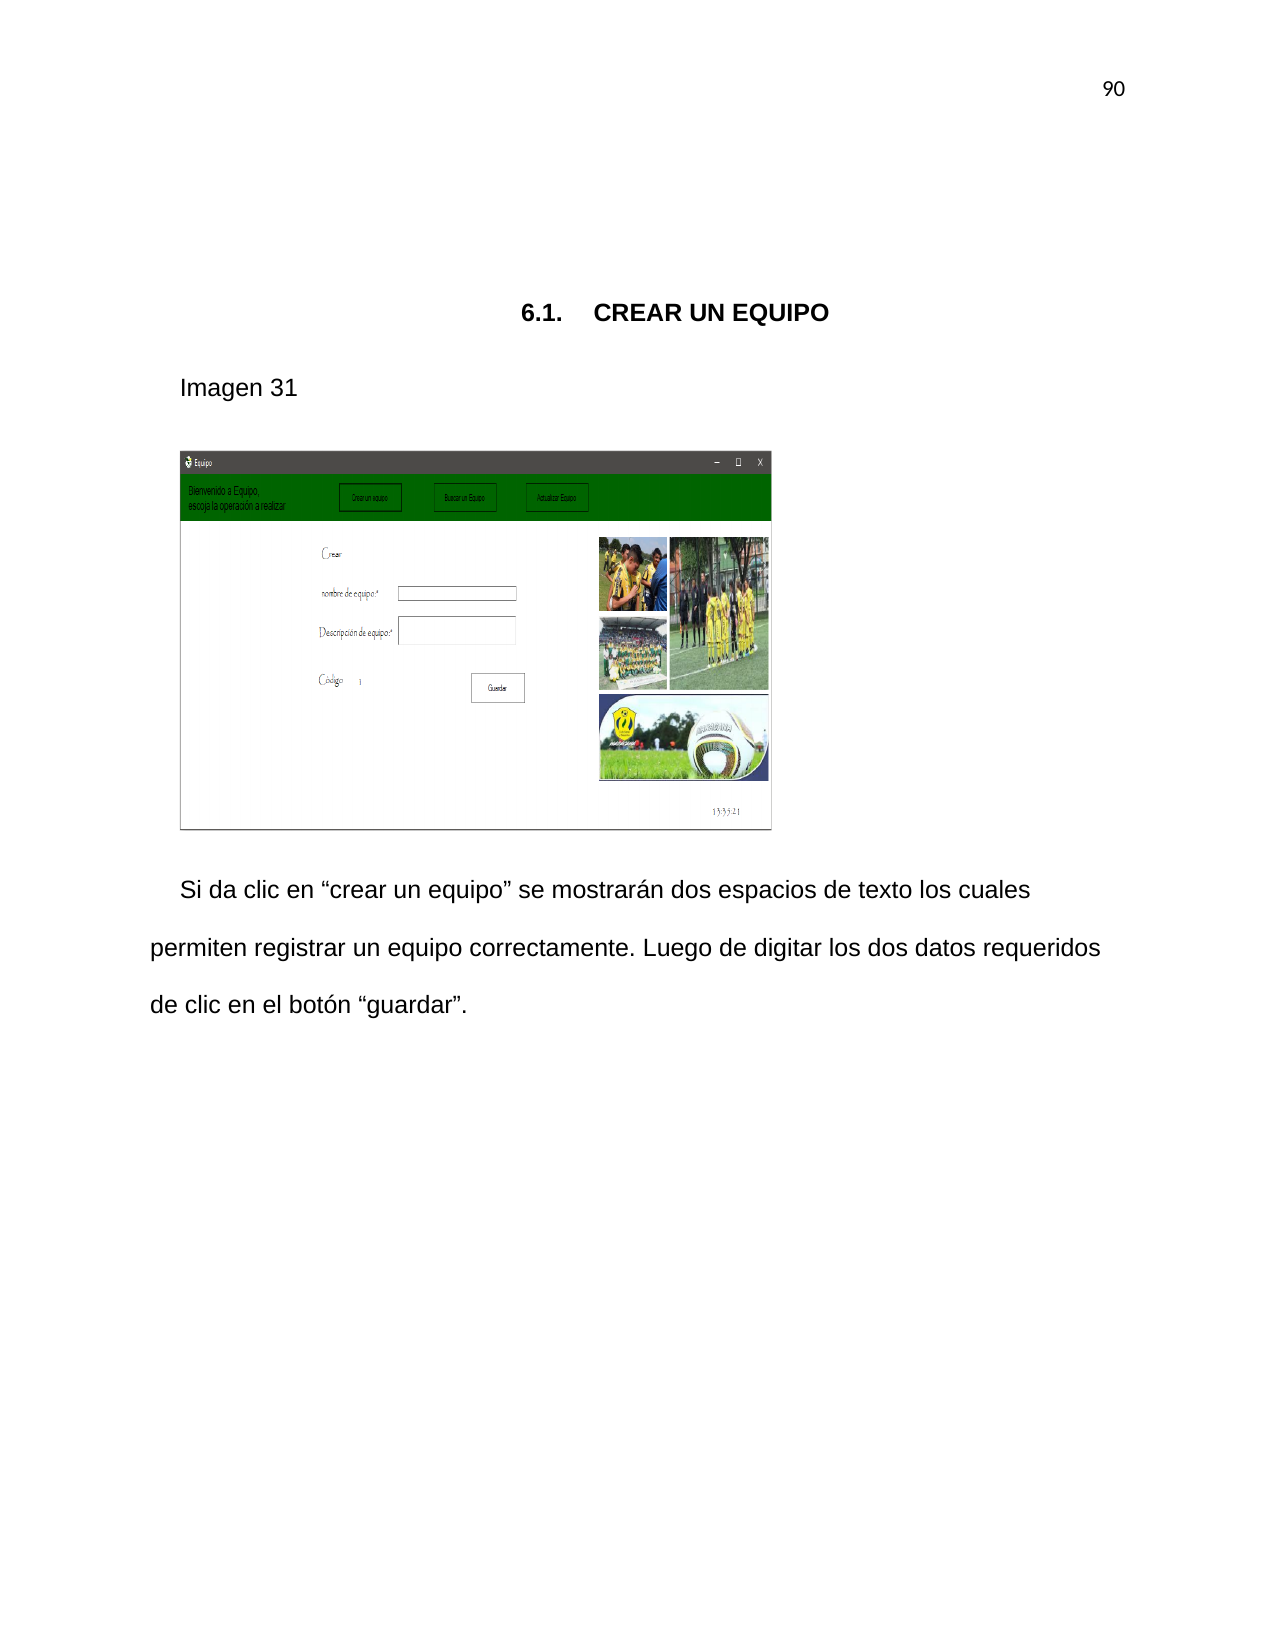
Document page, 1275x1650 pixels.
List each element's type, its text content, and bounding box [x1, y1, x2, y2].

list CREAR UN EQUIPO [225, 298, 1125, 327]
text Imagen 31 [150, 372, 1125, 401]
picture [179, 450, 772, 831]
text Si da clic en “crear un equipo” se mostrarán dos espacios de texto los cuales permiten registrar un equipo correctamente. Luego de digitar los dos datos requeridos de clic en el botón “guardar”. [150, 875, 1125, 1019]
